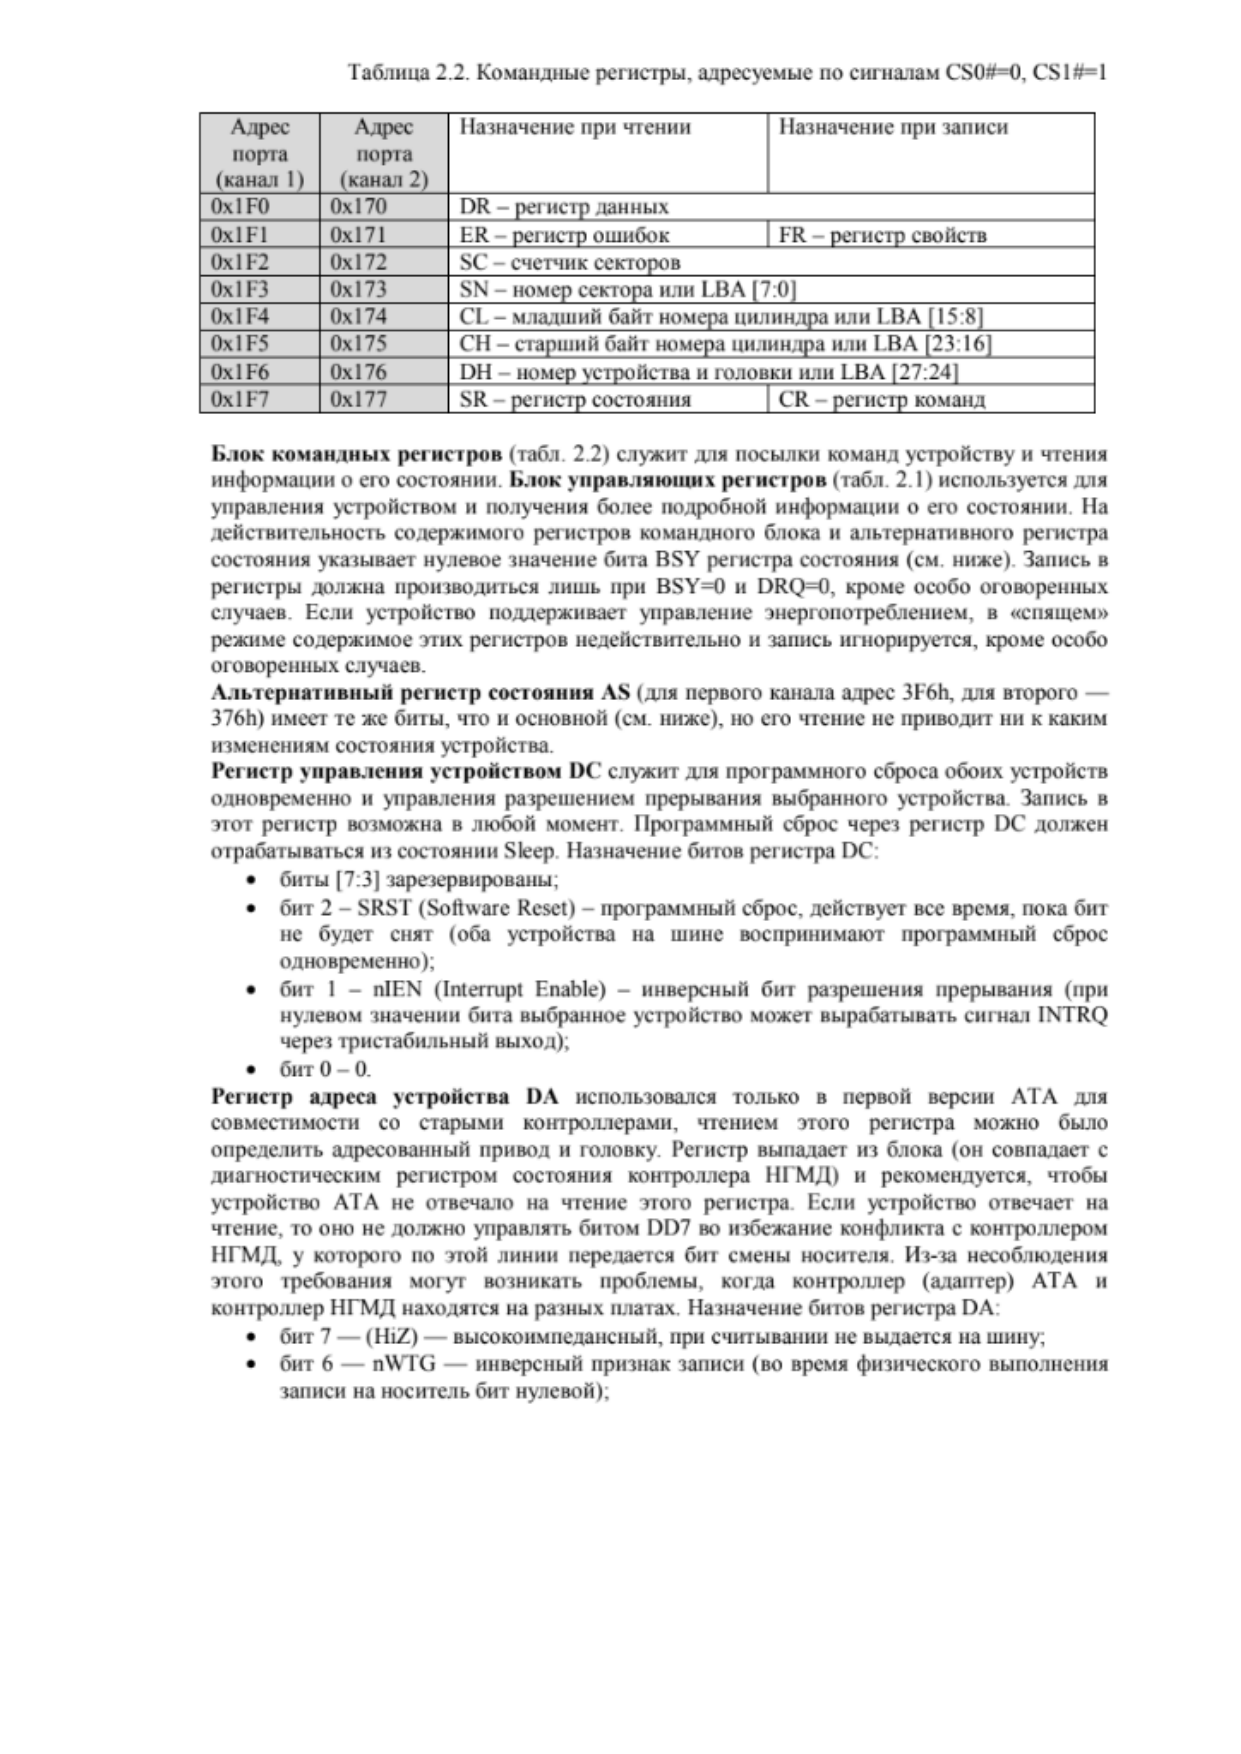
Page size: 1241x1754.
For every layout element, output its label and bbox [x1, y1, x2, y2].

picture [172, 44, 1132, 1457]
